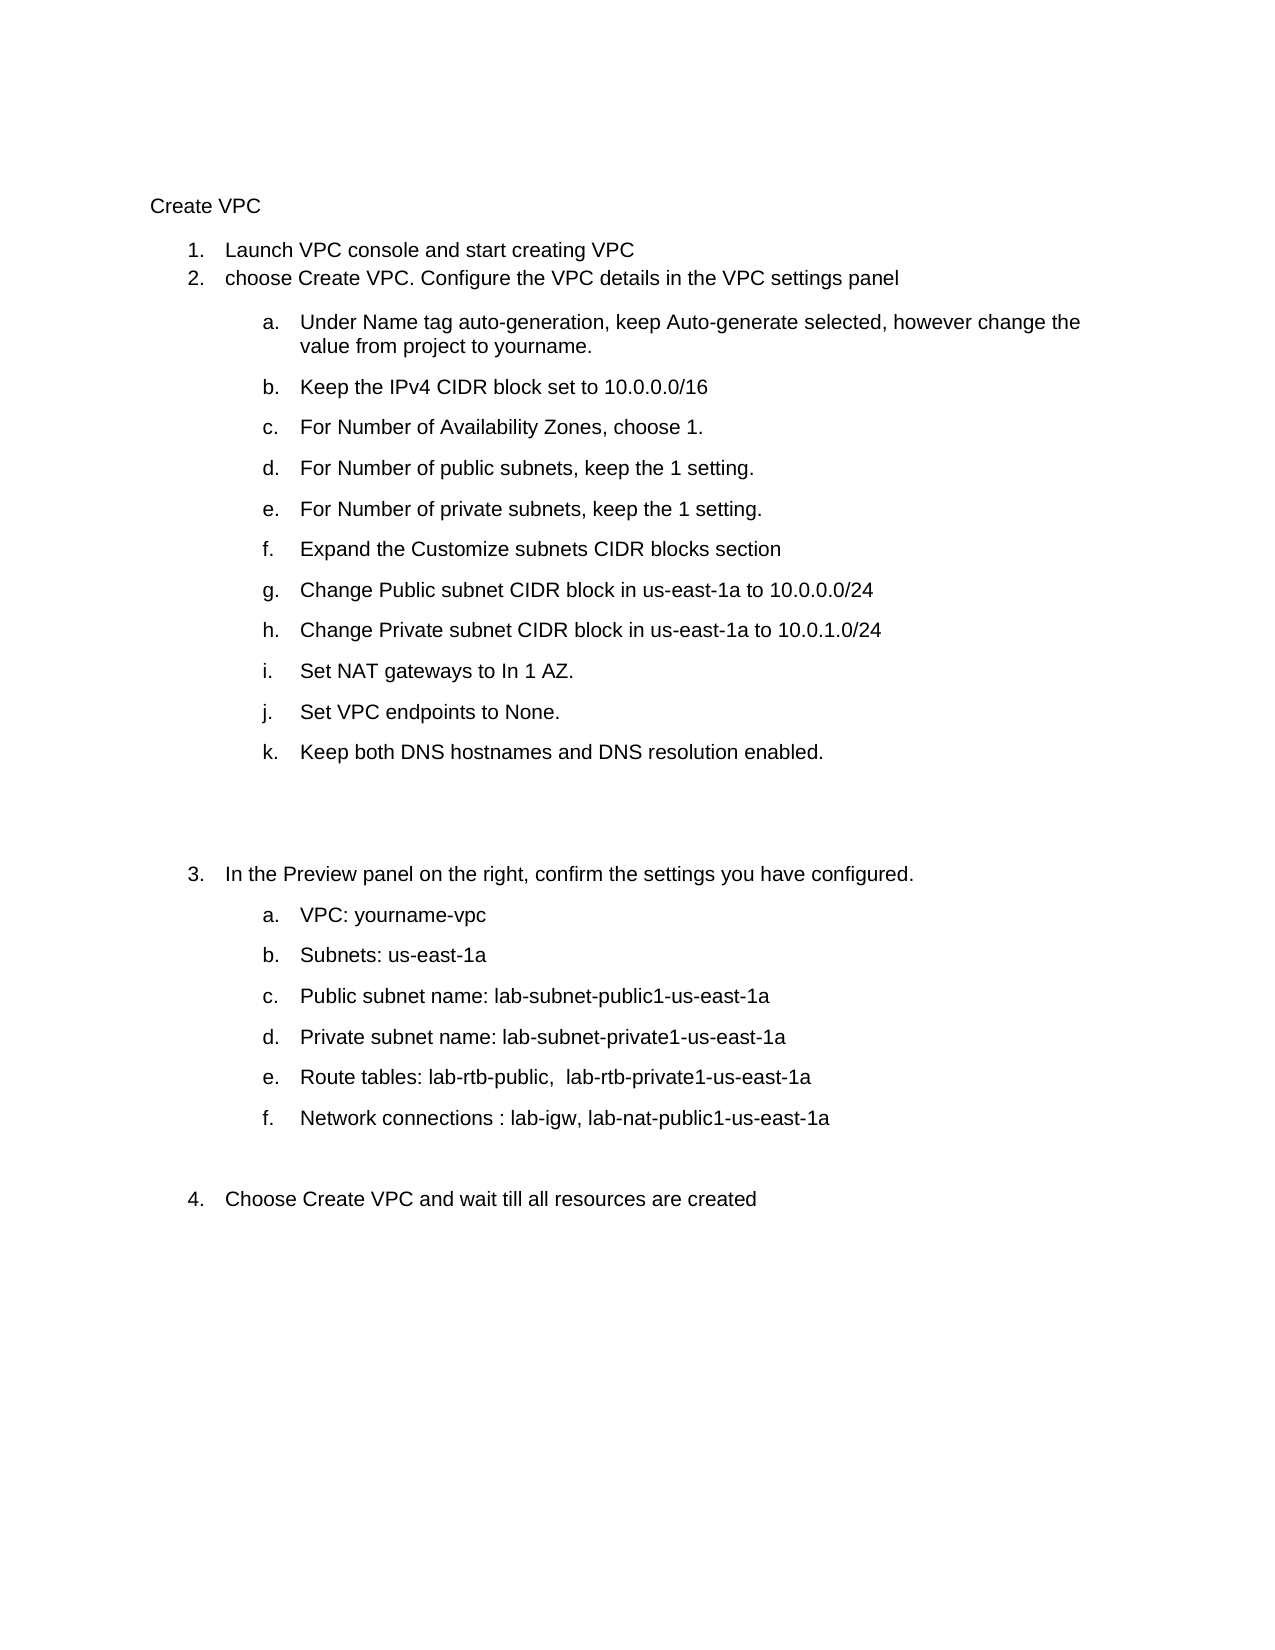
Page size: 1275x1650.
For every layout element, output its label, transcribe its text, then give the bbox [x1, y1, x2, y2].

list Launch VPC console and start creating VPC [187, 238, 1125, 262]
list Keep the IPv4 CIDR block set to 10.0.0.0/16 [262, 374, 1125, 398]
list Network connections : lab-igw, lab-nat-public1-us-east-1a [262, 1106, 1125, 1130]
list In the Preview panel on the right, confirm the settings you have configured. [187, 862, 1125, 886]
list Public subnet name: lab-subnet-public1-us-east-1a [262, 984, 1125, 1008]
list For Number of Availability Zones, choose 1. [262, 415, 1125, 439]
list Choose Create VPC and wait till all resources are created [187, 1187, 1125, 1211]
list Under Name tag auto-generation, keep Auto-generate selected, however change the value from project to yourname. [262, 310, 1125, 358]
list VPC: yourname-vpc [262, 903, 1125, 927]
list Expand the Customize subnets CIDR blocks section [262, 537, 1125, 561]
list Private subnet name: lab-subnet-private1-us-east-1a [262, 1024, 1125, 1048]
list For Number of public subnets, keep the 1 setting. [262, 456, 1125, 480]
list Route tables: lab-rtb-public, lab-rtb-private1-us-east-1a [262, 1065, 1125, 1089]
list Subnets: us-east-1a [262, 943, 1125, 967]
list Keep both DNS hostnames and DNS resolution enabled. [262, 740, 1125, 764]
list Set VPC endpoints to None. [262, 699, 1125, 723]
list Change Private subnet CIDR block in us-east-1a to 10.0.1.0/24 [262, 618, 1125, 642]
list Change Public subnet CIDR block in us-east-1a to 10.0.0.0/24 [262, 578, 1125, 602]
list Set NAT gateways to In 1 AZ. [262, 659, 1125, 683]
text Create VPC [150, 194, 1125, 218]
list For Number of private subnets, keep the 1 setting. [262, 496, 1125, 520]
list choose Create VPC. Configure the VPC details in the VPC settings panel [187, 266, 1125, 290]
